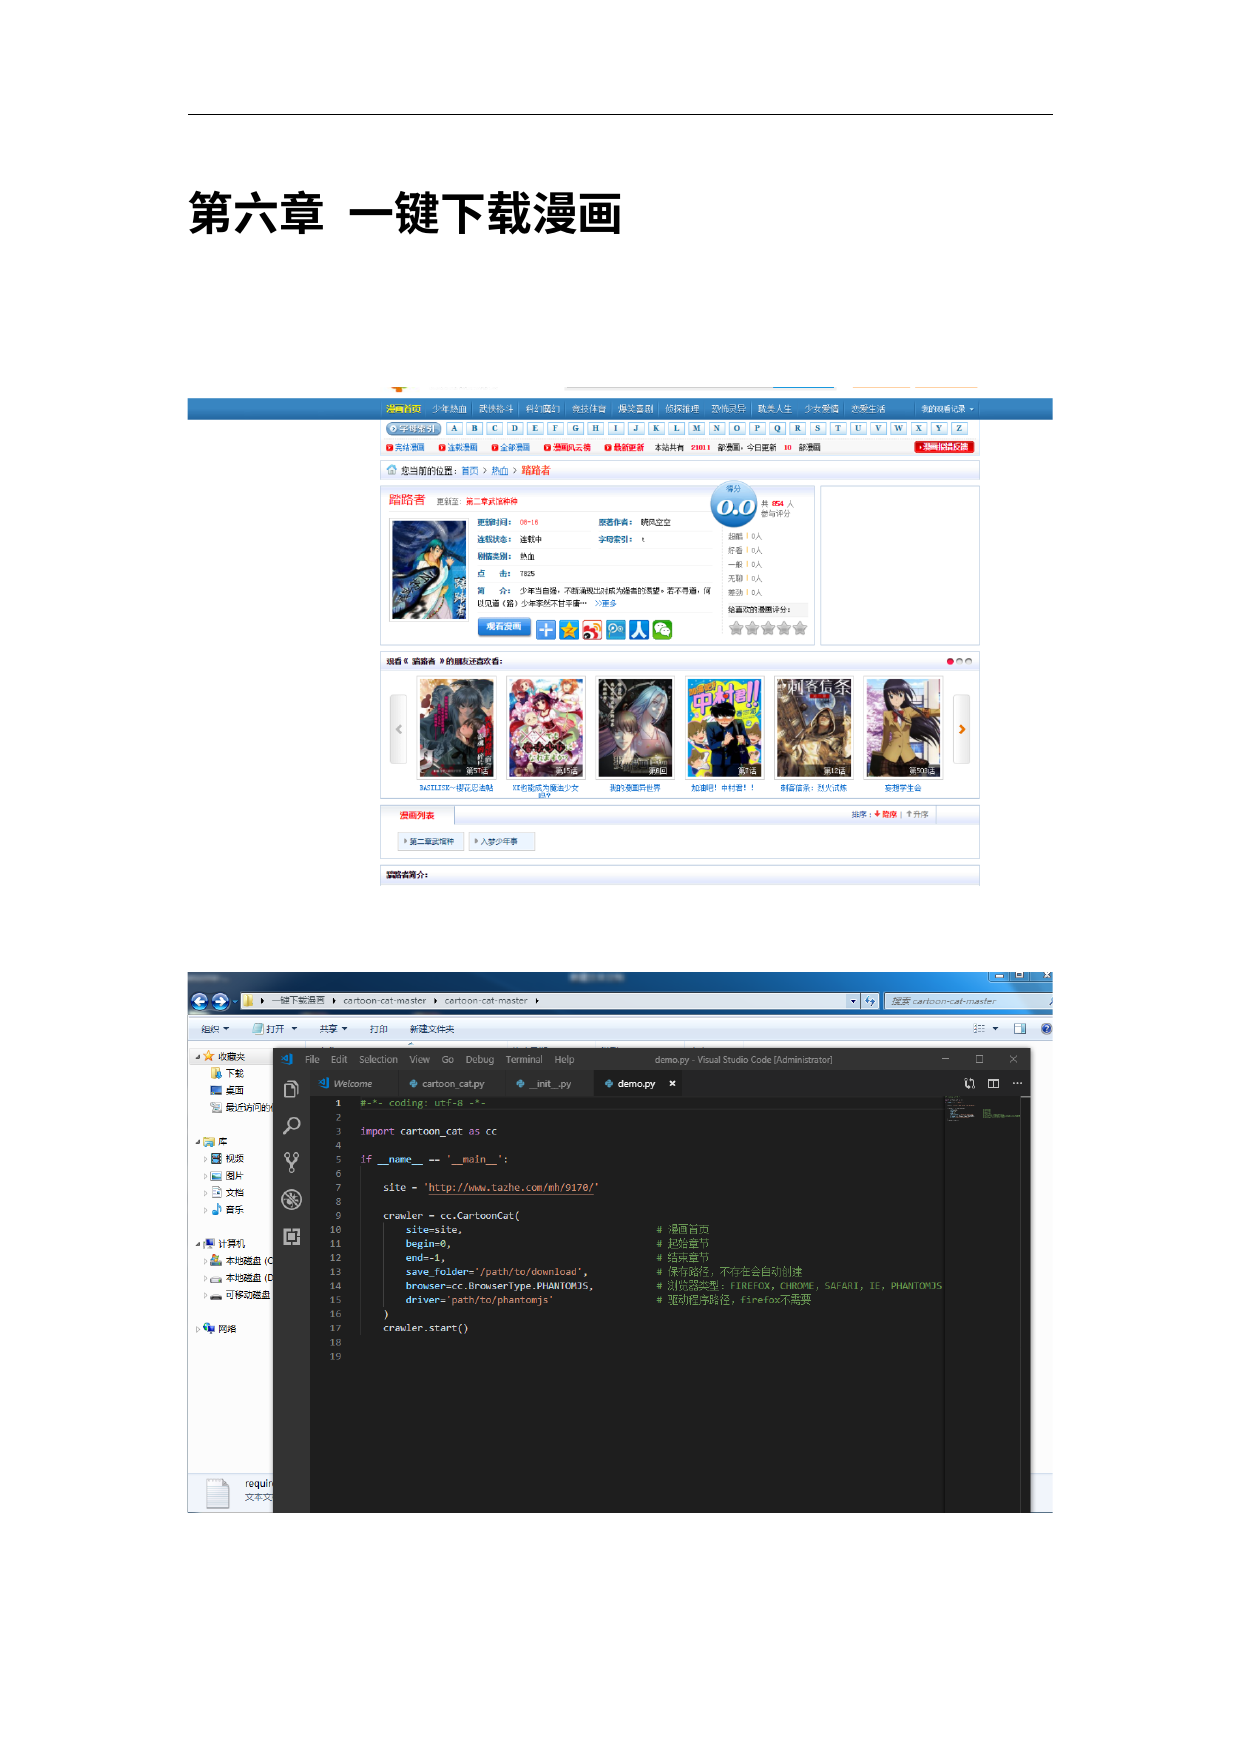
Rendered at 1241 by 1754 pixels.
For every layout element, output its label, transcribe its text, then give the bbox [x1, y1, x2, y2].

picture [187, 972, 1053, 1513]
picture [187, 387, 1053, 886]
subtitle 一键下载漫画 [187, 162, 1053, 259]
